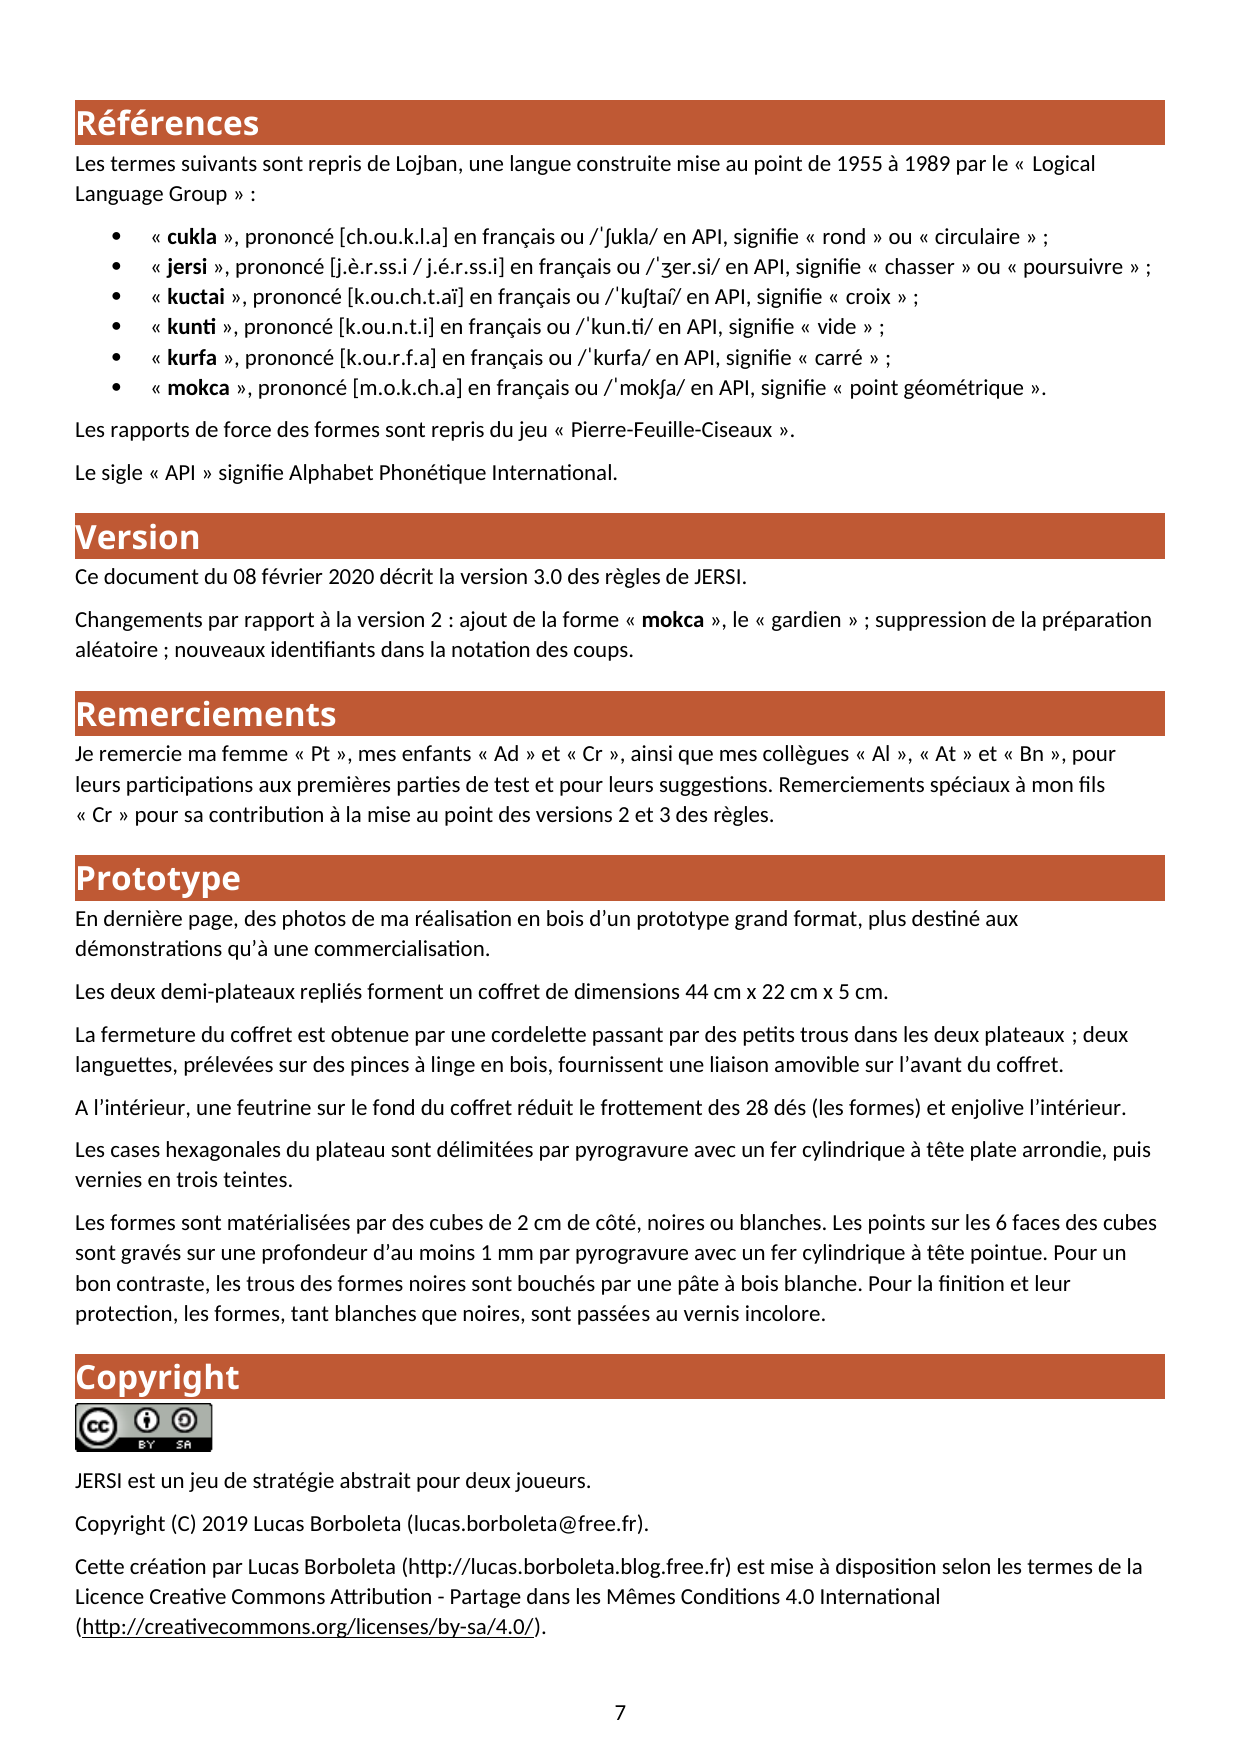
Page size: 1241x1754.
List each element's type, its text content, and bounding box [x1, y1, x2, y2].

text Cette création par Lucas Borboleta (http://lucas.borboleta.blog.free.fr) est mise à disposition selon les termes de la Licence Creative Commons Attribution - Partage dans les Mêmes Conditions 4.0 International (http://creativecommons.org/licenses/by-sa/4.0/). [75, 1552, 1165, 1640]
text Les cases hexagonales du plateau sont délimitées par pyrogravure avec un fer cylindrique à tête plate arrondie, puis vernies en trois teintes. [75, 1135, 1165, 1194]
text Les deux demi-plateaux repliés forment un coffret de dimensions 44 cm x 22 cm x 5 cm. [75, 977, 1165, 1005]
text La fermeture du coffret est obtenue par une cordelette passant par des petits trous dans les deux plateaux ; deux languettes, prélevées sur des pinces à linge en bois, fournissent une liaison amovible sur l’avant du coffret. [75, 1020, 1165, 1078]
list « kunti », prononcé [k.ou.n.t.i] en français ou /ˈkun.ti/ en API, signifie « vide » ; [112, 312, 1165, 341]
text Les formes sont matérialisées par des cubes de 2 cm de côté, noires ou blanches. Les points sur les 6 faces des cubes sont gravés sur une profondeur d’au moins 1 mm par pyrogravure avec un fer cylindrique à tête pointue. Pour un bon contraste, les trous des formes noires sont bouchés par une pâte à bois blanche. Pour la finition et leur protection, les formes, tant blanches que noires, sont passées au vernis incolore. [75, 1208, 1165, 1327]
subtitle Version [75, 513, 1165, 559]
subtitle Remerciements [337, 691, 1165, 736]
list « jersi », prononcé [j.è.r.ss.i / j.é.r.ss.i] en français ou /ˈʒer.si/ en API, signifie « chasser » ou « poursuivre » ; [112, 252, 1165, 280]
subtitle Prototype [241, 855, 1165, 901]
list « mokca », prononcé [m.o.k.ch.a] en français ou /ˈmokʃa/ en API, signifie « point géométrique ». [112, 373, 1165, 401]
text Les rapports de force des formes sont repris du jeu « Pierre-Feuille-Ciseaux ». [75, 416, 1165, 444]
text Copyright (C) 2019 Lucas Borboleta (lucas.borboleta@free.fr). [75, 1509, 1165, 1537]
text Ce document du 08 février 2020 décrit la version 3.0 des règles de JERSI. [75, 562, 1165, 591]
text Les termes suivants sont repris de Lojban, une langue construite mise au point de 1955 à 1989 par le « Logical Language Group » : [75, 149, 1165, 207]
text Je remercie ma femme « Pt », mes enfants « Ad » et « Cr », ainsi que mes collègues « Al », « At » et « Bn », pour leurs participations aux premières parties de test et pour leurs suggestions. Remerciements spéciaux à mon fils « Cr » pour sa contribution à la mise au point des versions 2 et 3 des règles. [75, 739, 1165, 828]
text A l’intérieur, une feutrine sur le fond du coffret réduit le frottement des 28 dés (les formes) et enjolive l’intérieur. [75, 1093, 1165, 1121]
subtitle Copyright [240, 1354, 1165, 1399]
text Le sigle « API » signifie Alphabet Phonétique International. [75, 458, 1165, 486]
list « kuctai », prononcé [k.ou.ch.t.aï] en français ou /ˈkuʃtaɪ̯/ en API, signifie « croix » ; [112, 282, 1165, 310]
text En dernière page, des photos de ma réalisation en bois d’un prototype grand format, plus destiné aux démonstrations qu’à une commercialisation. [75, 904, 1165, 962]
picture [75, 1403, 213, 1452]
text Changements par rapport à la version 2 : ajout de la forme « mokca », le « gardien » ; suppression de la préparation aléatoire ; nouveaux identifiants dans la notation des coups. [75, 605, 1165, 663]
list « kurfa », prononcé [k.ou.r.f.a] en français ou /ˈkurfa/ en API, signifie « carré » ; [112, 343, 1165, 371]
subtitle Références [259, 100, 1165, 145]
list « cukla », prononcé [ch.ou.k.l.a] en français ou /ˈʃukla/ en API, signifie « rond » ou « circulaire » ; [112, 222, 1165, 250]
text JERSI est un jeu de stratégie abstrait pour deux joueurs. [75, 1467, 1165, 1494]
